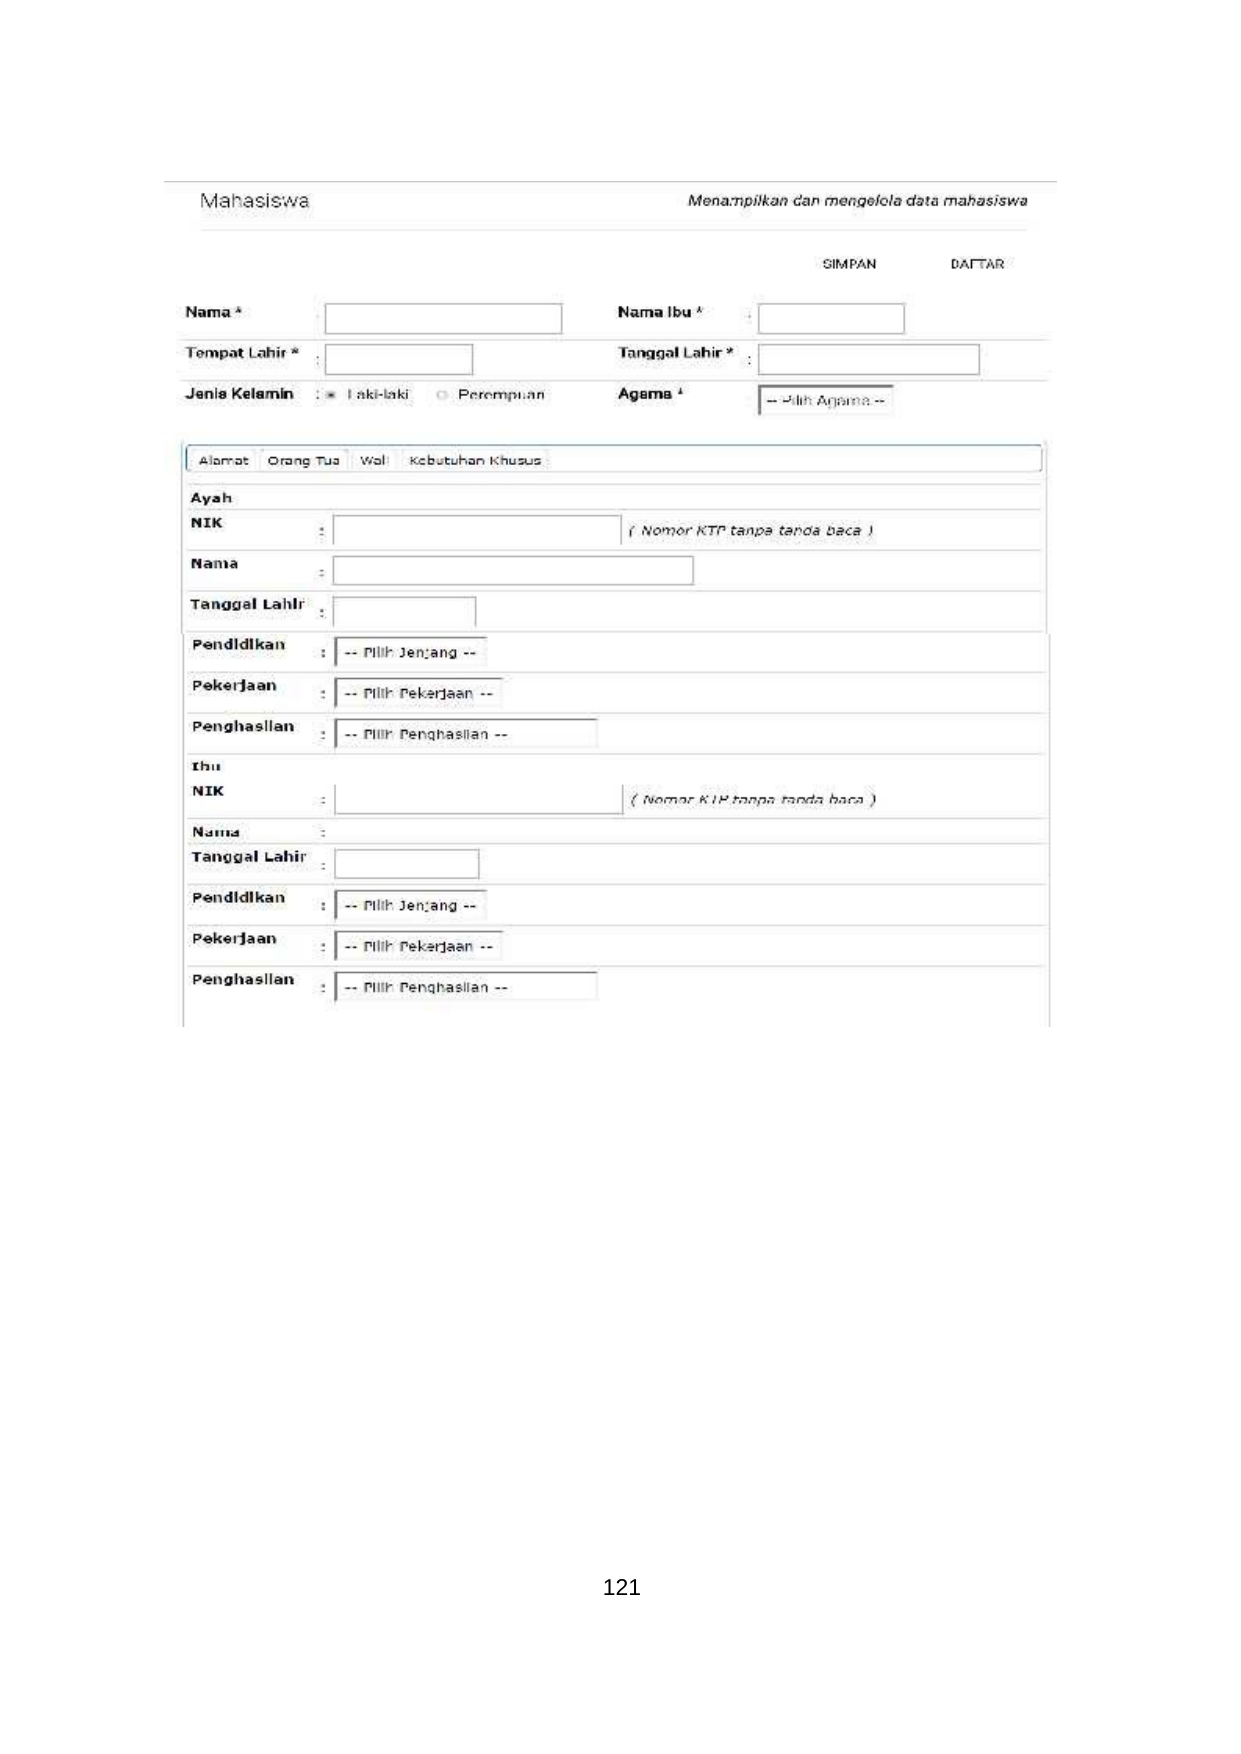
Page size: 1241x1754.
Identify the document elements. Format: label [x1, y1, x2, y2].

picture [164, 181, 1057, 1027]
